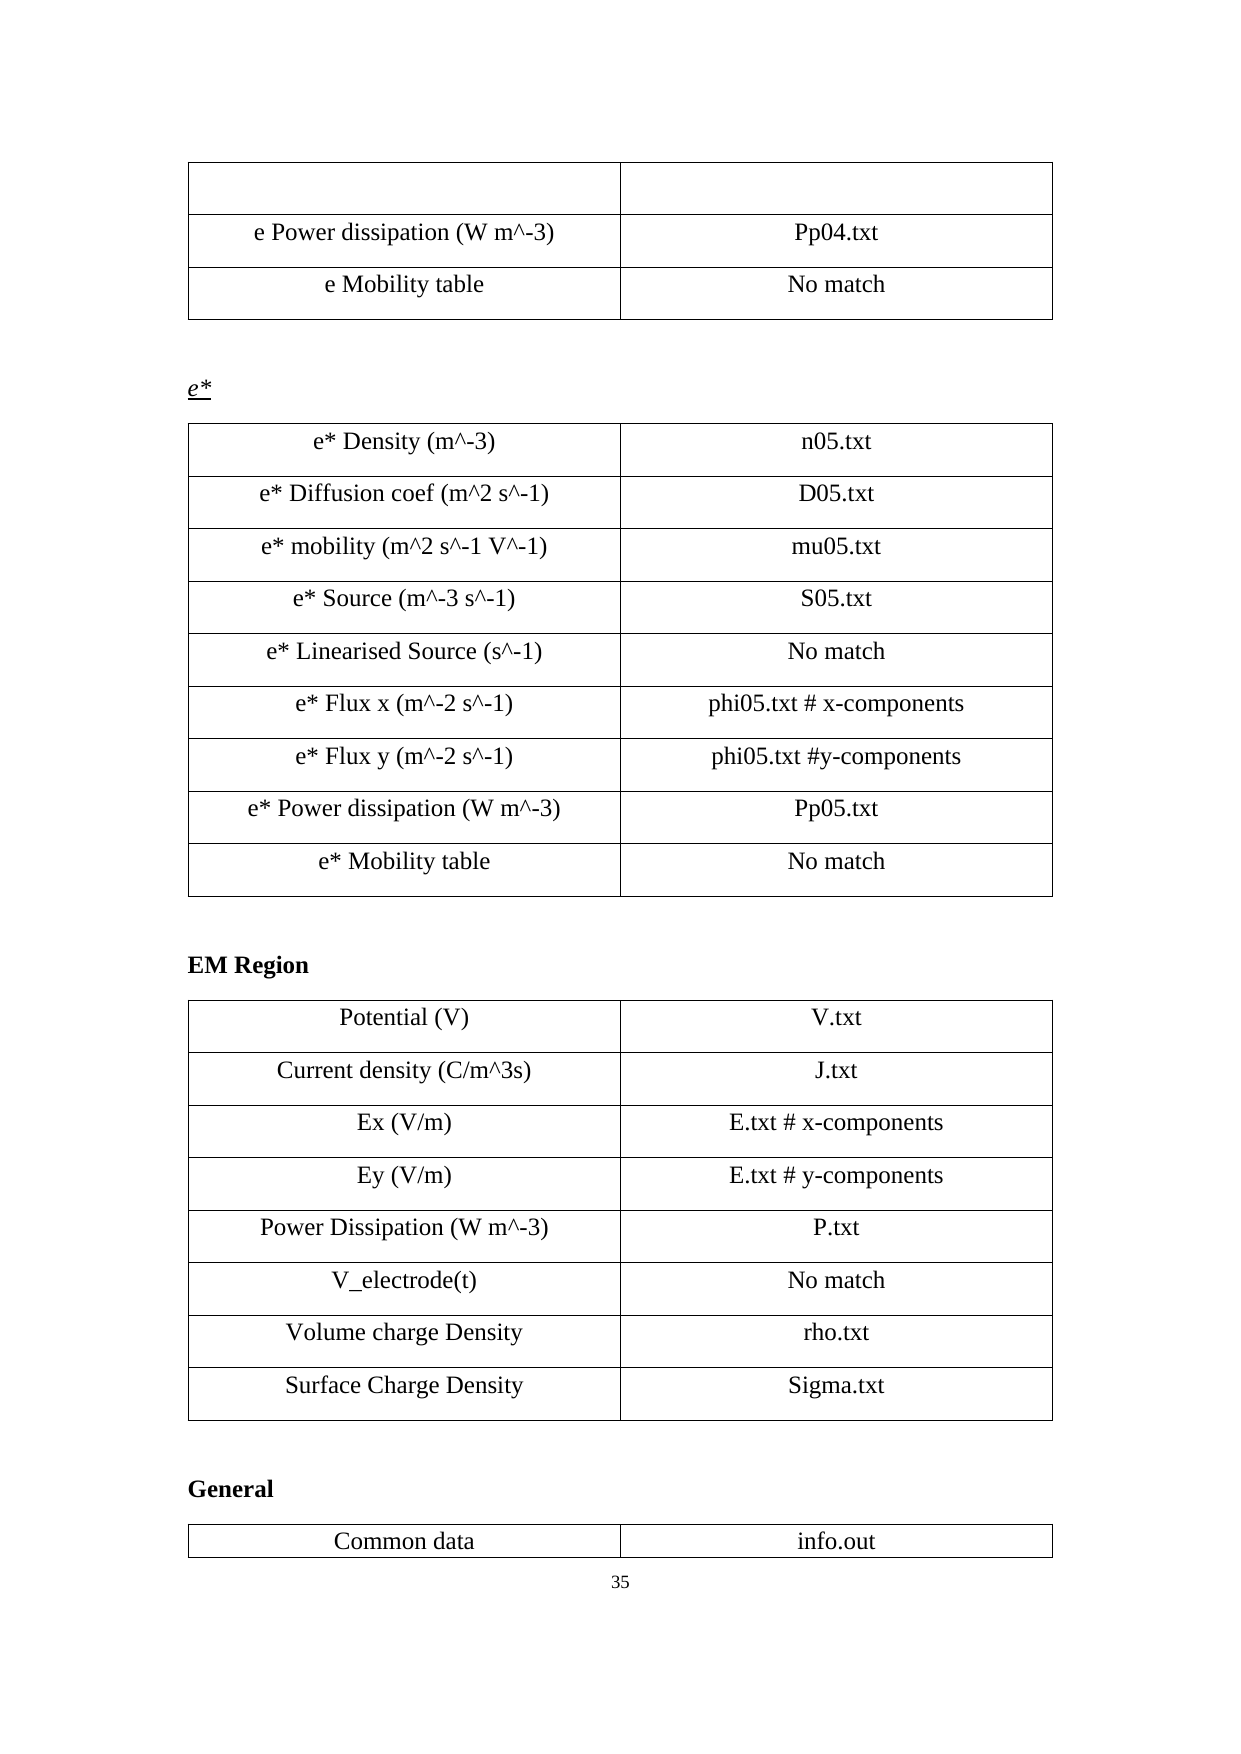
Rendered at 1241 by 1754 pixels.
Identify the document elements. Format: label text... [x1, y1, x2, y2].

table_cell No match [621, 268, 1052, 319]
text EM Region [187, 948, 1053, 981]
table_cell e* Diffusion coef (m^2 s^-1) [189, 477, 620, 528]
table_header e* Density (m^-3) [189, 424, 620, 476]
table_cell D05.txt [621, 477, 1052, 528]
table_cell Ex (V/m) [189, 1106, 620, 1157]
table_cell V_electrode(t) [189, 1263, 620, 1314]
table_cell e* Linearised Source (s^-1) [189, 634, 620, 686]
table_header Potential (V) [189, 1001, 620, 1052]
table_header V.txt [621, 1001, 1052, 1052]
table_header Common data [189, 1525, 620, 1557]
table_cell rho.txt [621, 1316, 1052, 1367]
table_cell e* mobility (m^2 s^-1 V^-1) [189, 529, 620, 581]
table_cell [189, 163, 620, 214]
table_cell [621, 163, 1052, 214]
table_cell E.txt # x-components [621, 1106, 1052, 1157]
table_cell Ey (V/m) [189, 1158, 620, 1209]
table_cell e* Mobility table [189, 844, 620, 896]
table_cell e* Flux y (m^-2 s^-1) [189, 739, 620, 791]
table_cell Surface Charge Density [189, 1368, 620, 1419]
table_cell No match [621, 1263, 1052, 1314]
table_cell P.txt [621, 1211, 1052, 1262]
table_cell Pp05.txt [621, 792, 1052, 843]
text e* [187, 372, 1053, 404]
table_cell e* Flux x (m^-2 s^-1) [189, 687, 620, 738]
table_cell S05.txt [621, 582, 1052, 633]
table_cell No match [621, 844, 1052, 896]
table_cell e Mobility table [189, 268, 620, 319]
table_cell J.txt [621, 1053, 1052, 1104]
table_cell Volume charge Density [189, 1316, 620, 1367]
table_cell phi05.txt #y-components [621, 739, 1052, 791]
table_cell mu05.txt [621, 529, 1052, 581]
table_cell Power Dissipation (W m^-3) [189, 1211, 620, 1262]
table_cell e Power dissipation (W m^-3) [189, 215, 620, 267]
table_cell e* Power dissipation (W m^-3) [189, 792, 620, 843]
table_cell E.txt # y-components [621, 1158, 1052, 1209]
table_cell Current density (C/m^3s) [189, 1053, 620, 1104]
table_cell phi05.txt # x-components [621, 687, 1052, 738]
table_cell Sigma.txt [621, 1368, 1052, 1419]
text General [187, 1472, 1053, 1504]
table_cell No match [621, 634, 1052, 686]
table_cell e* Source (m^-3 s^-1) [189, 582, 620, 633]
table_cell Pp04.txt [621, 215, 1052, 267]
table_header n05.txt [621, 424, 1052, 476]
table_header info.out [621, 1525, 1052, 1557]
